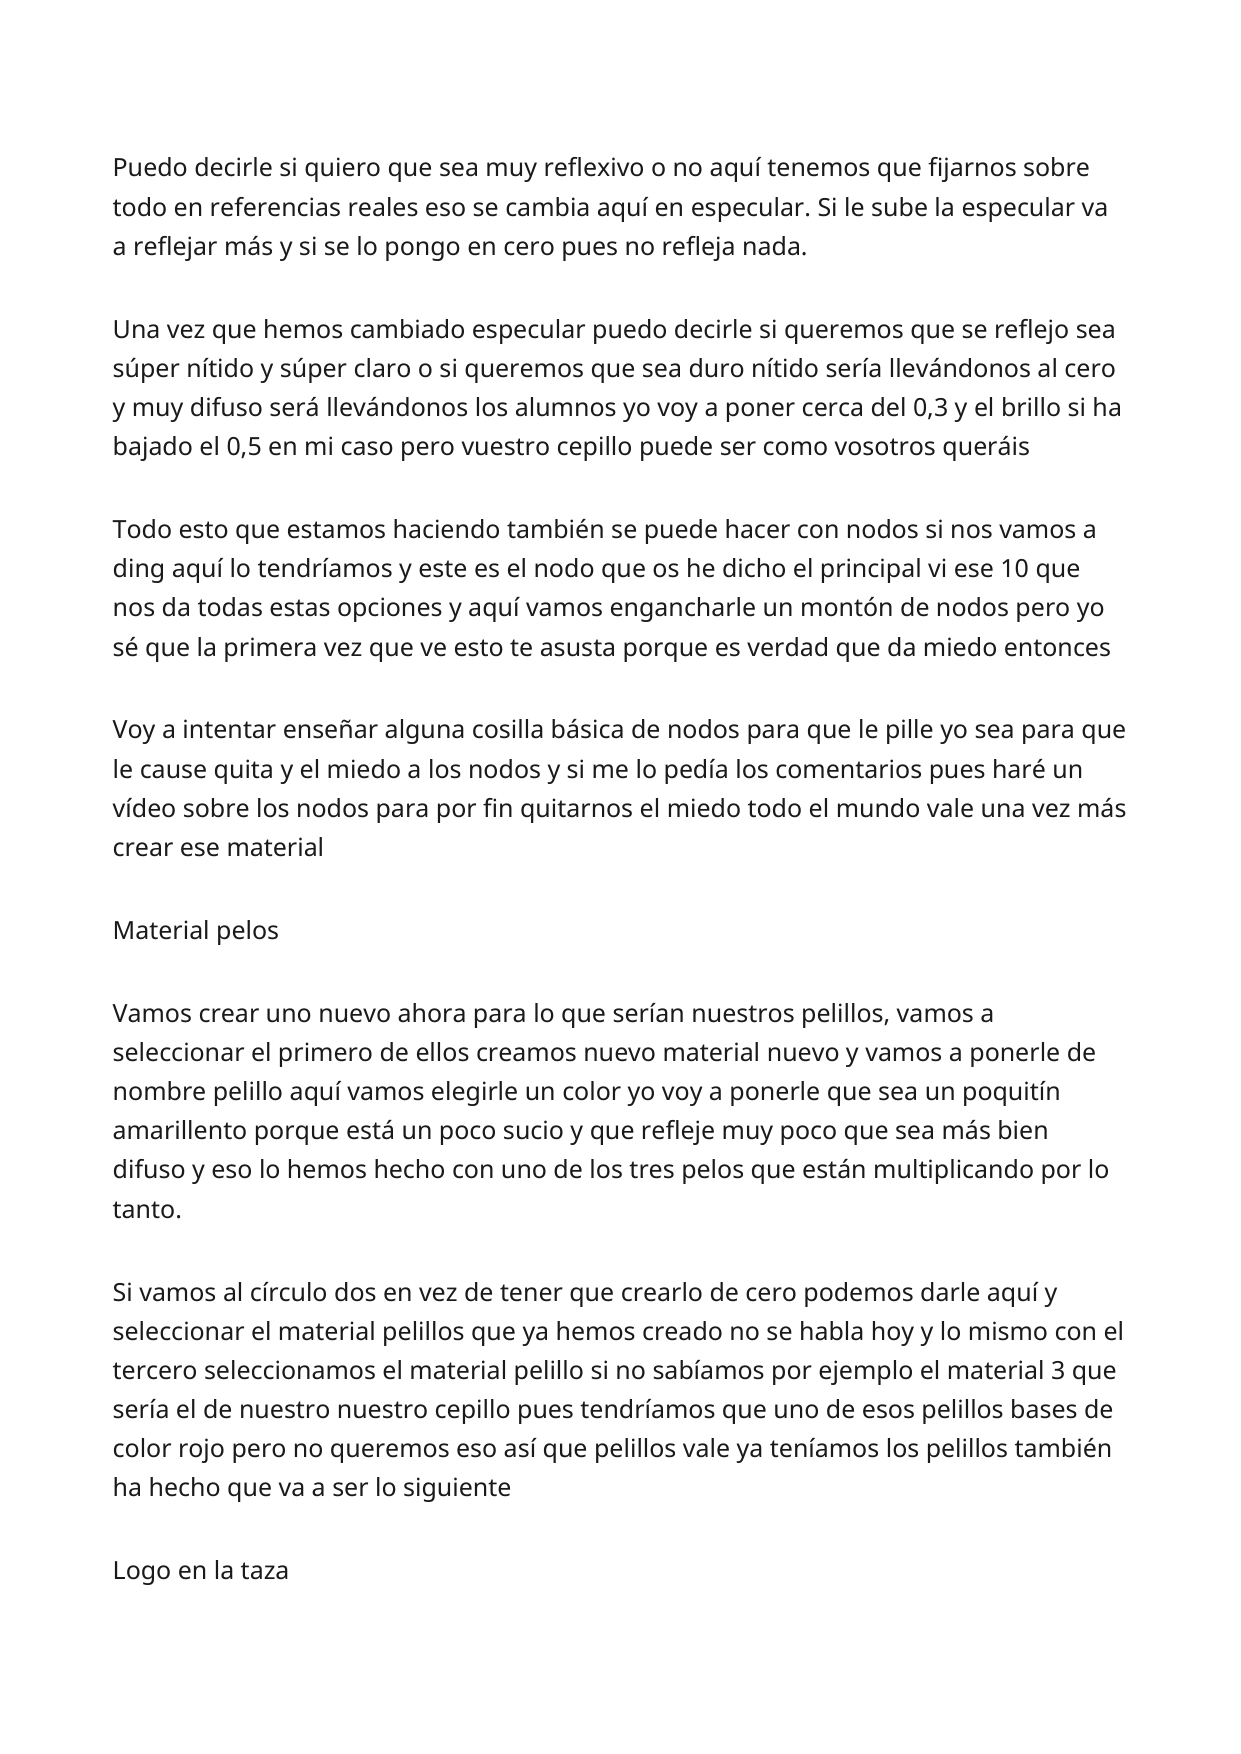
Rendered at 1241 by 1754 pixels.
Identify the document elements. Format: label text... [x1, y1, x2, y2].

text Una vez que hemos cambiado especular puedo decirle si queremos que se reflejo sea súper nítido y súper claro o si queremos que sea duro nítido sería llevándonos al cero y muy difuso será llevándonos los alumnos yo voy a poner cerca del 0,3 y el brillo si ha bajado el 0,5 en mi caso pero vuestro cepillo puede ser como vosotros queráis [112, 311, 1128, 463]
text Si vamos al círculo dos en vez de tener que crearlo de cero podemos darle aquí y seleccionar el material pelillos que ya hemos creado no se habla hoy y lo mismo con el tercero seleccionamos el material pelillo si no sabíamos por ejemplo el material 3 que sería el de nuestro nuestro cepillo pues tendríamos que uno de esos pelillos bases de color rojo pero no queremos eso así que pelillos vale ya teníamos los pelillos también ha hecho que va a ser lo siguiente [112, 1274, 1128, 1504]
text Voy a intentar enseñar alguna cosilla básica de nodos para que le pille yo sea para que le cause quita y el miedo a los nodos y si me lo pedía los comentarios pues haré un vídeo sobre los nodos para por fin quitarnos el miedo todo el mundo vale una vez más crear ese material [112, 712, 1128, 864]
text Puedo decirle si quiero que sea muy reflexivo o no aquí tenemos que fijarnos sobre todo en referencias reales eso se cambia aquí en especular. Si le sube la especular va a reflejar más y si se lo pongo en cero pues no refleja nada. [112, 150, 1128, 262]
text Logo en la taza [112, 1553, 1128, 1587]
text Material pelos [112, 912, 1128, 947]
text Todo esto que estamos haciendo también se puede hacer con nodos si nos vamos a ding aquí lo tendríamos y este es el nodo que os he dicho el principal vi ese 10 que nos da todas estas opciones y aquí vamos engancharle un montón de nodos pero yo sé que la primera vez que ve esto te asusta porque es verdad que da miedo entonces [112, 512, 1128, 663]
text Vamos crear uno nuevo ahora para lo que serían nuestros pelillos, vamos a seleccionar el primero de ellos creamos nuevo material nuevo y vamos a ponerle de nombre pelillo aquí vamos elegirle un color yo voy a ponerle que sea un poquitín amarillento porque está un poco sucio y que refleje muy poco que sea más bien difuso y eso lo hemos hecho con uno de los tres pelos que están multiplicando por lo tanto. [112, 995, 1128, 1225]
